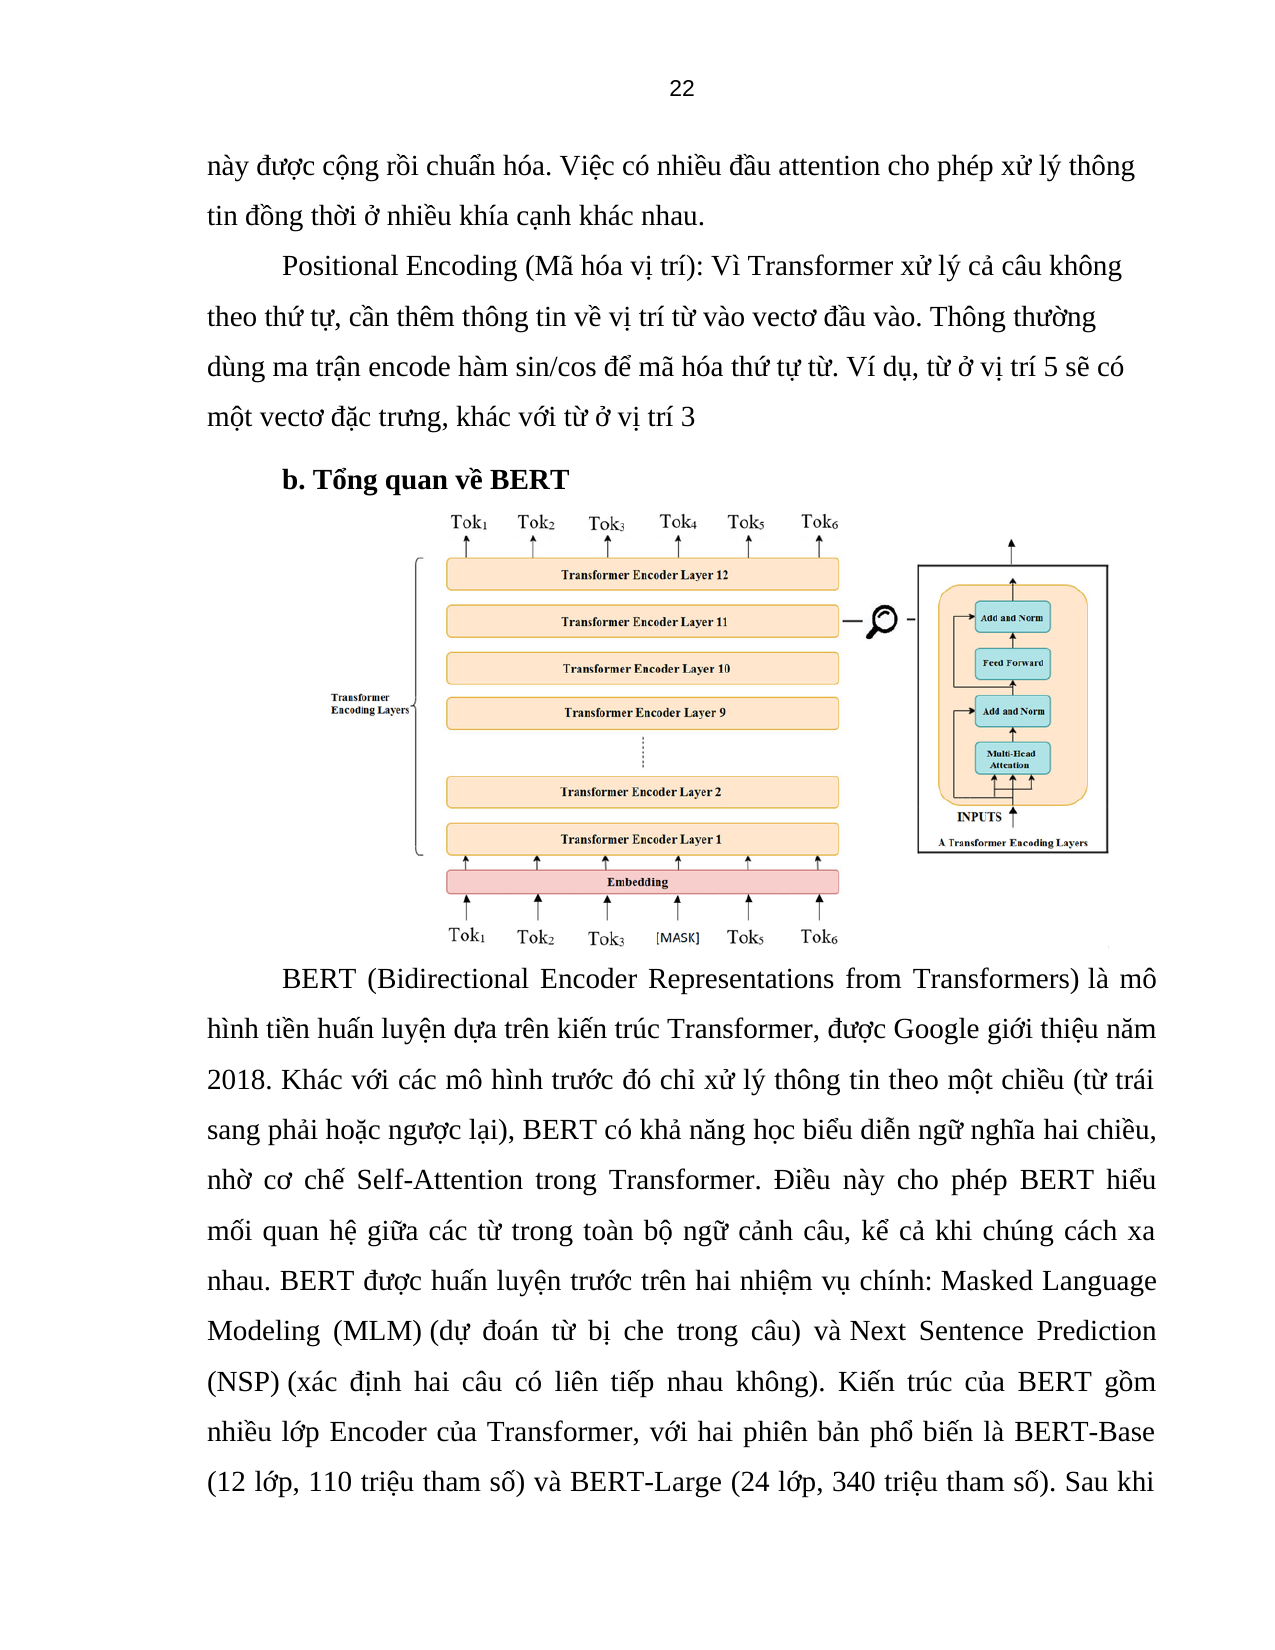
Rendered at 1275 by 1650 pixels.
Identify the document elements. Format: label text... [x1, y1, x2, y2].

text Positional Encoding (Mã hóa vị trí): Vì Transformer xử lý cả câu không theo thứ tự, cần thêm thông tin về vị trí từ vào vectơ đầu vào. Thông thường dùng ma trận encode hàm sin/cos để mã hóa thứ tự từ. Ví dụ, từ ở vị trí 5 sẽ có một vectơ đặc trưng, khác với từ ở vị trí 3 [207, 248, 1157, 433]
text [207, 148, 1157, 232]
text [207, 961, 1157, 1498]
picture [329, 512, 1110, 949]
subtitle b. Tổng quan về BERT [207, 462, 1157, 496]
